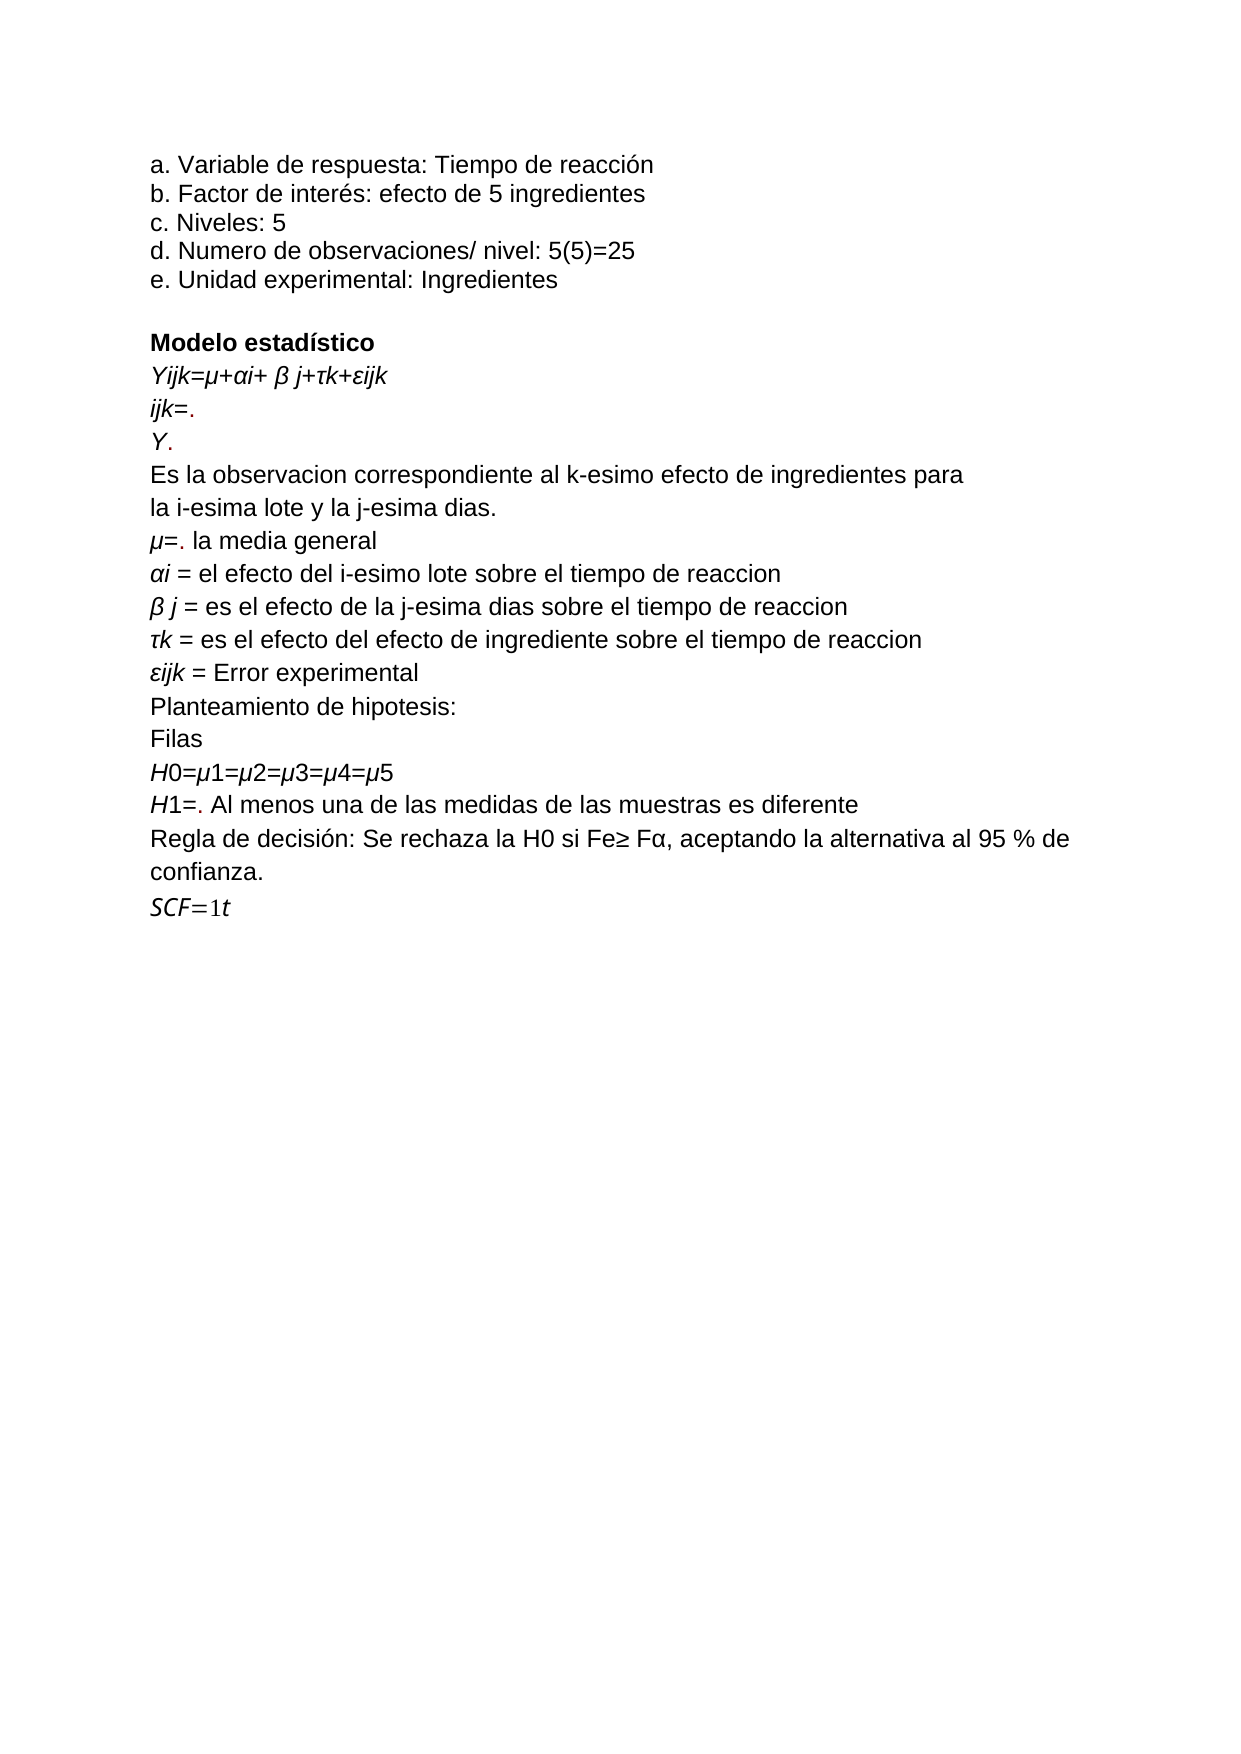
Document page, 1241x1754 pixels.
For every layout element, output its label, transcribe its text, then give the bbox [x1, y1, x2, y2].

text c. Niveles: 5 [150, 207, 1090, 236]
text Yijk=μ+αi+ β j+τk+εijk [150, 361, 1090, 390]
text τk = es el efecto del efecto de ingrediente sobre el tiempo de reaccion [150, 625, 1090, 654]
text a. Variable de respuesta: Tiempo de reacción [150, 150, 1090, 179]
text εijk = Error experimental [150, 658, 1090, 687]
text Planteamiento de hipotesis: [150, 691, 1090, 720]
text d. Numero de observaciones/ nivel: 5(5)=25 [150, 236, 1090, 265]
text H0=μ1=μ2=μ3=μ4=μ5 [150, 757, 1090, 786]
text β j = es el efecto de la j-esima dias sobre el tiempo de reaccion [150, 592, 1090, 621]
text Es la observacion correspondiente al k-esimo efecto de ingredientes para [150, 460, 1090, 489]
text ijk=. [150, 394, 1090, 423]
text SCF=1t [150, 889, 1090, 924]
text Filas [150, 724, 1090, 753]
text b. Factor de interés: efecto de 5 ingredientes [150, 179, 1090, 207]
text Modelo estadístico [150, 328, 1090, 357]
text Regla de decisión: Se rechaza la H0 si Fe≥ Fα, aceptando la alternativa al 95 % de confianza. [150, 823, 1090, 885]
text αi = el efecto del i-esimo lote sobre el tiempo de reaccion [150, 559, 1090, 588]
text μ=. la media general [150, 526, 1090, 555]
text Y. [150, 427, 1090, 456]
text la i-esima lote y la j-esima dias. [150, 493, 1090, 522]
text H1=. Al menos una de las medidas de las muestras es diferente [150, 791, 1090, 819]
text e. Unidad experimental: Ingredientes [150, 265, 1090, 294]
